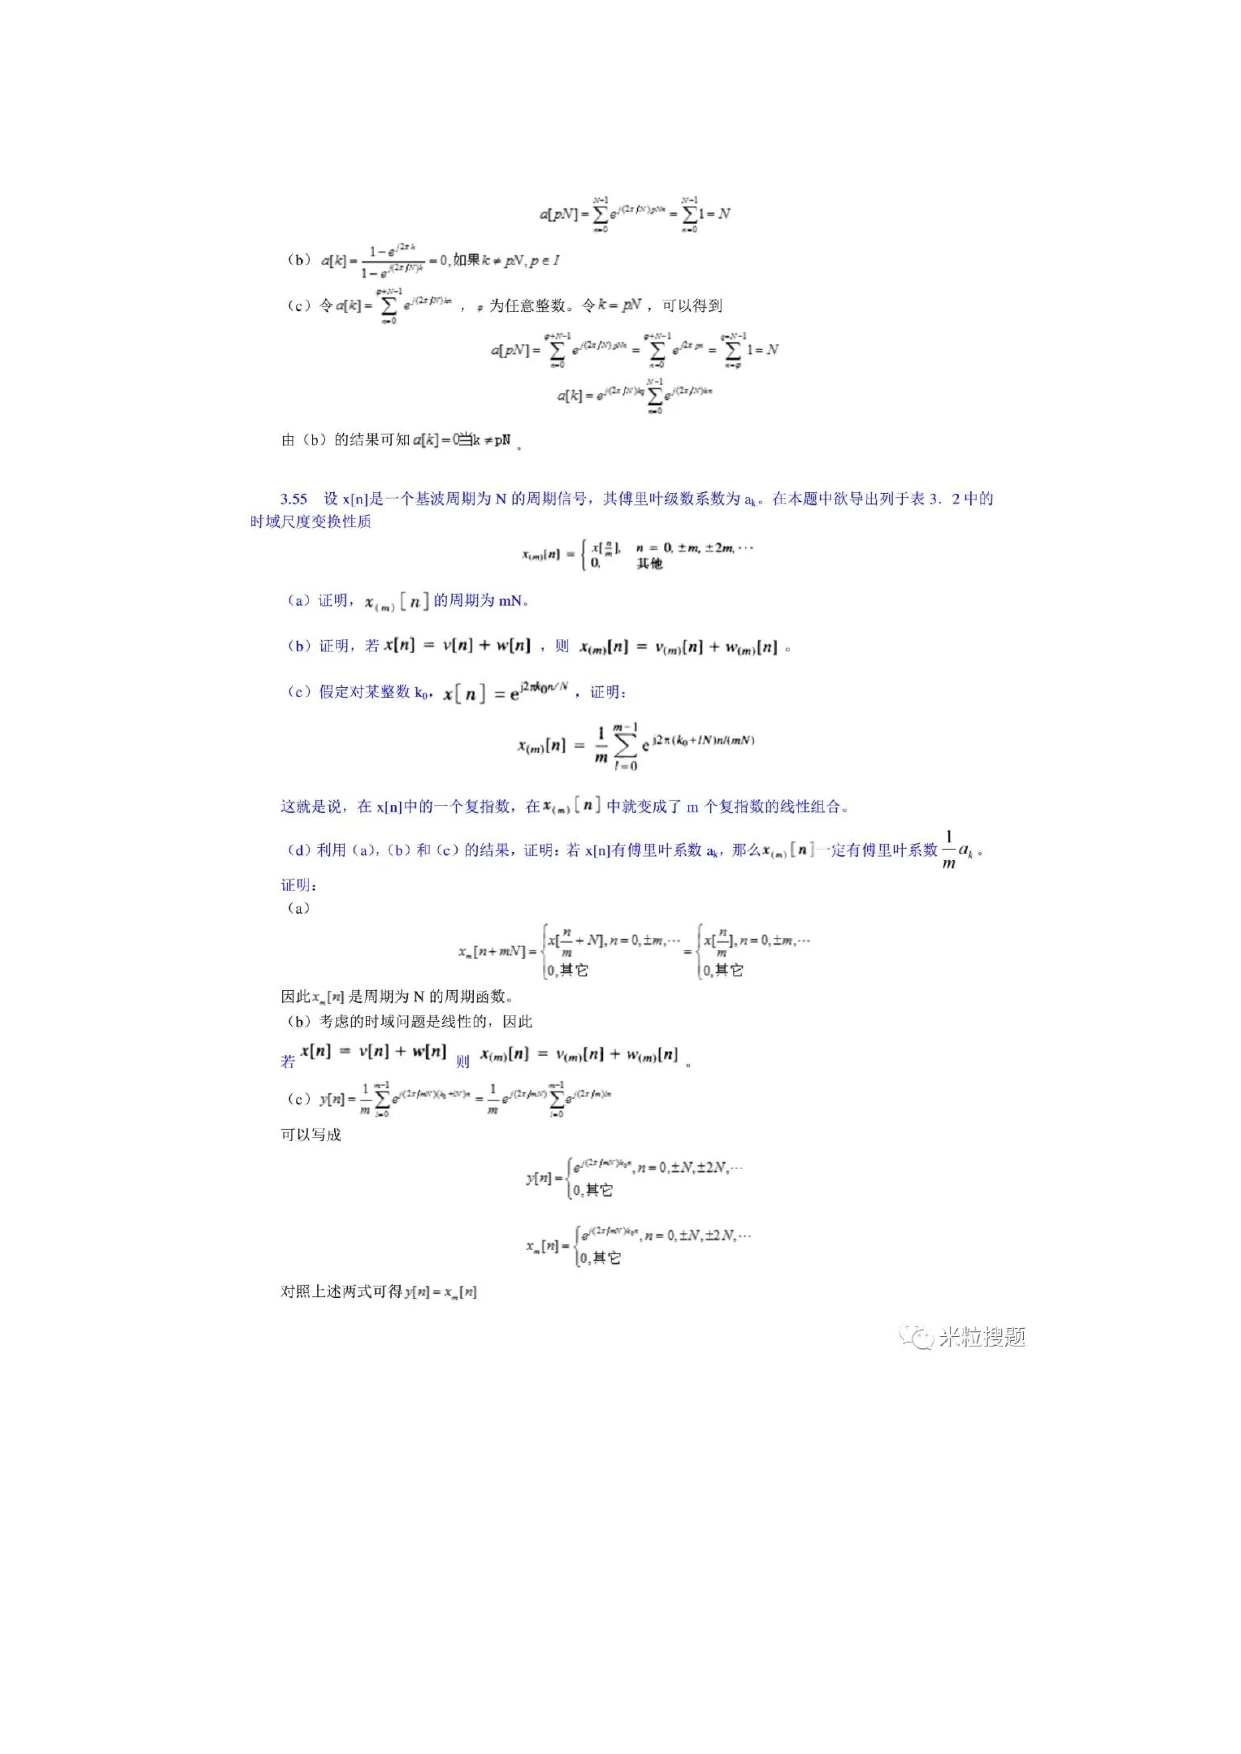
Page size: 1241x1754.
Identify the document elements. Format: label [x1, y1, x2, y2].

picture [187, 152, 1053, 1375]
